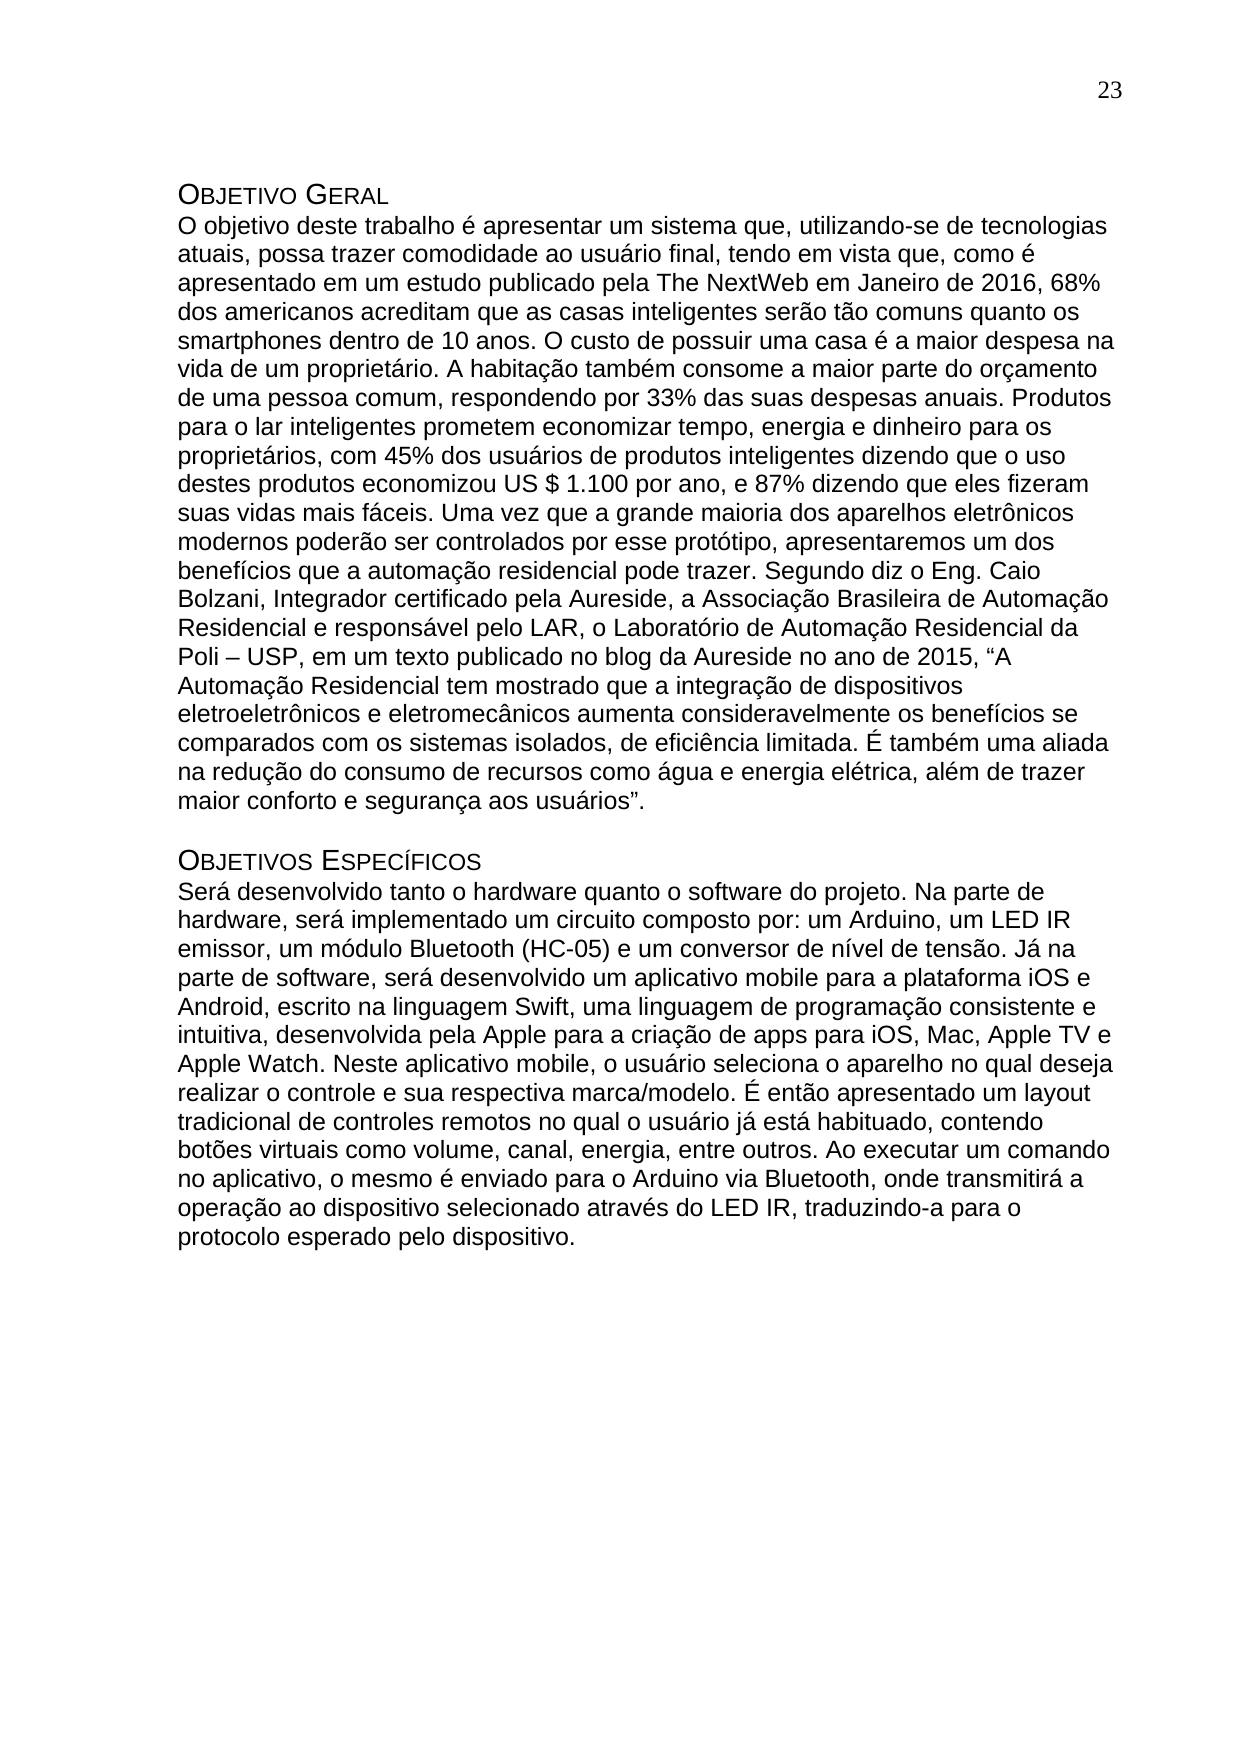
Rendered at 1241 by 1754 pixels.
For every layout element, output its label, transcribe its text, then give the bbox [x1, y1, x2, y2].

subtitle Objetivos Específicos [177, 843, 1122, 877]
text O objetivo deste trabalho é apresentar um sistema que, utilizando-se de tecnologias atuais, possa trazer comodidade ao usuário final, tendo em vista que, como é apresentado em um estudo publicado pela The NextWeb em Janeiro de 2016, 68% dos americanos acreditam que as casas inteligentes serão tão comuns quanto os smartphones dentro de 10 anos. O custo de possuir uma casa é a maior despesa na vida de um proprietário. A habitação também consome a maior parte do orçamento de uma pessoa comum, respondendo por 33% das suas despesas anuais. Produtos para o lar inteligentes prometem economizar tempo, energia e dinheiro para os proprietários, com 45% dos usuários de produtos inteligentes dizendo que o uso destes produtos economizou US $ 1.100 por ano, e 87% dizendo que eles fizeram suas vidas mais fáceis. Uma vez que a grande maioria dos aparelhos eletrônicos modernos poderão ser controlados por esse protótipo, apresentaremos um dos benefícios que a automação residencial pode trazer. Segundo diz o Eng. Caio Bolzani, Integrador certificado pela Aureside, a Associação Brasileira de Automação Residencial e responsável pelo LAR, o Laboratório de Automação Residencial da Poli – USP, em um texto publicado no blog da Aureside no ano de 2015, “A Automação Residencial tem mostrado que a integração de dispositivos eletroeletrônicos e eletromecânicos aumenta consideravelmente os benefícios se comparados com os sistemas isolados, de eficiência limitada. É também uma aliada na redução do consumo de recursos como água e energia elétrica, além de trazer maior conforto e segurança aos usuários”. [177, 211, 1122, 814]
subtitle Objetivo Geral [177, 177, 1122, 211]
text Será desenvolvido tanto o hardware quanto o software do projeto. Na parte de hardware, será implementado um circuito composto por: um Arduino, um LED IR emissor, um módulo Bluetooth (HC-05) e um conversor de nível de tensão. Já na parte de software, será desenvolvido um aplicativo mobile para a plataforma iOS e Android, escrito na linguagem Swift, uma linguagem de programação consistente e intuitiva, desenvolvida pela Apple para a criação de apps para iOS, Mac, Apple TV e Apple Watch. Neste aplicativo mobile, o usuário seleciona o aparelho no qual deseja realizar o controle e sua respectiva marca/modelo. É então apresentado um layout tradicional de controles remotos no qual o usuário já está habituado, contendo botões virtuais como volume, canal, energia, entre outros. Ao executar um comando no aplicativo, o mesmo é enviado para o Arduino via Bluetooth, onde transmitirá a operação ao dispositivo selecionado através do LED IR, traduzindo-a para o protocolo esperado pelo dispositivo. [177, 877, 1122, 1251]
